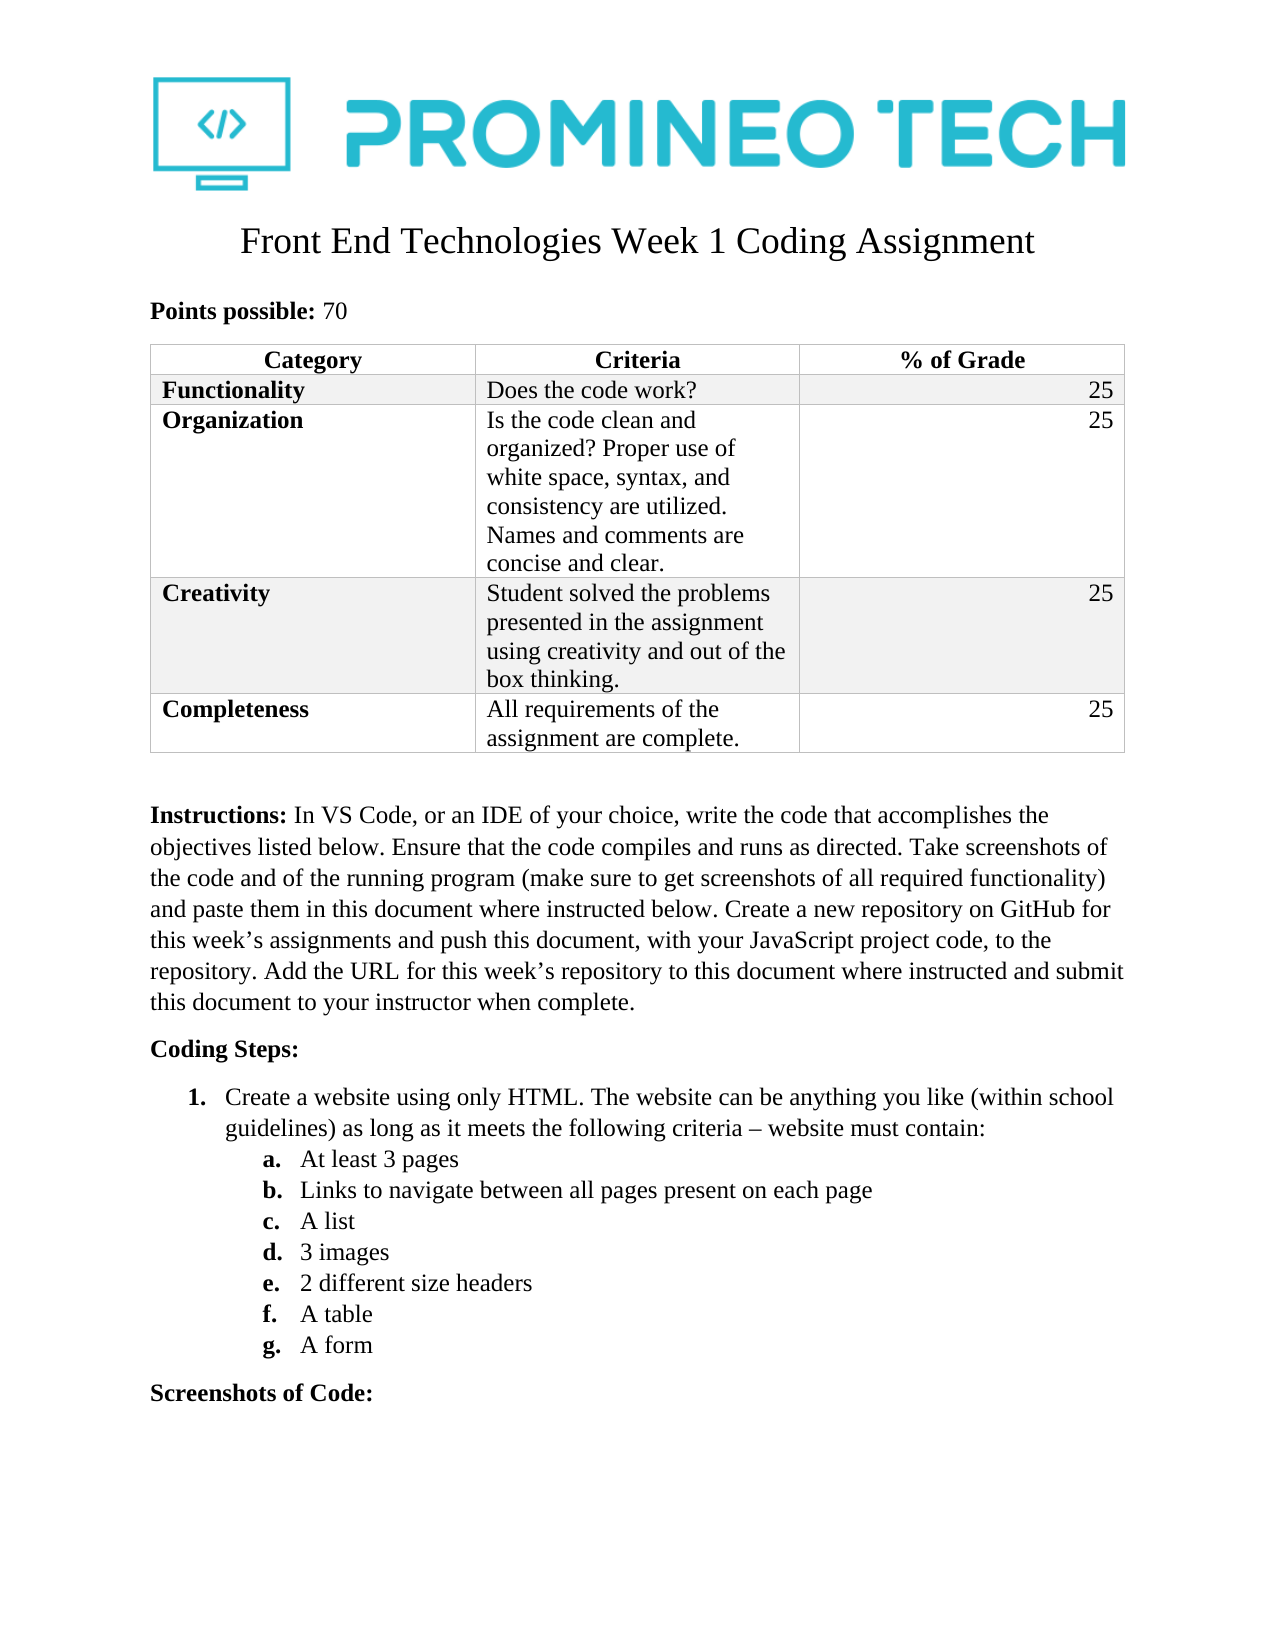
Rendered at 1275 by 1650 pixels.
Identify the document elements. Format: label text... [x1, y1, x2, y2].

table_cell 25 [800, 694, 1124, 752]
table_header % of Grade [800, 345, 1124, 374]
text Coding Steps: [150, 1034, 1125, 1063]
list A form [262, 1331, 1125, 1359]
picture [150, 75, 1125, 194]
list Links to navigate between all pages present on each page [262, 1175, 1125, 1204]
table_cell Does the code work? [476, 375, 799, 404]
list At least 3 pages [262, 1144, 1125, 1173]
list A table [262, 1299, 1125, 1328]
table_cell Completeness [151, 694, 475, 752]
text Screenshots of Code: [150, 1378, 1125, 1407]
table_header Criteria [476, 345, 799, 374]
table_cell 25 [800, 578, 1124, 693]
table_cell 25 [800, 405, 1124, 577]
table_cell Creativity [151, 578, 475, 693]
table_cell Functionality [151, 375, 475, 404]
table_cell All requirements of the assignment are complete. [476, 694, 799, 752]
text Instructions: In VS Code, or an IDE of your choice, write the code that accomplishes the objectives listed below. Ensure that the code compiles and runs as directed. Take screenshots of the code and of the running program (make sure to get screenshots of all required functionality) and paste them in this document where instructed below. Create a new repository on GitHub for this week’s assignments and push this document, with your JavaScript project code, to the repository. Add the URL for this week’s repository to this document where instructed and submit this document to your instructor when complete. [150, 801, 1125, 1016]
list Create a website using only HTML. The website can be anything you like (within school guidelines) as long as it meets the following criteria – website must contain: [187, 1082, 1125, 1142]
table_header Category [151, 345, 475, 374]
table_cell Student solved the problems presented in the assignment using creativity and out of the box thinking. [476, 578, 799, 693]
text Points possible: 70 [150, 265, 1125, 325]
list 3 images [262, 1237, 1125, 1266]
subtitle Front End Technologies Week 1 Coding Assignment [150, 219, 1125, 262]
list A list [262, 1206, 1125, 1235]
table_cell 25 [800, 375, 1124, 404]
list 2 different size headers [262, 1268, 1125, 1297]
table_cell Organization [151, 405, 475, 577]
table_cell Is the code clean and organized? Proper use of white space, syntax, and consistency are utilized. Names and comments are concise and clear. [476, 405, 799, 577]
